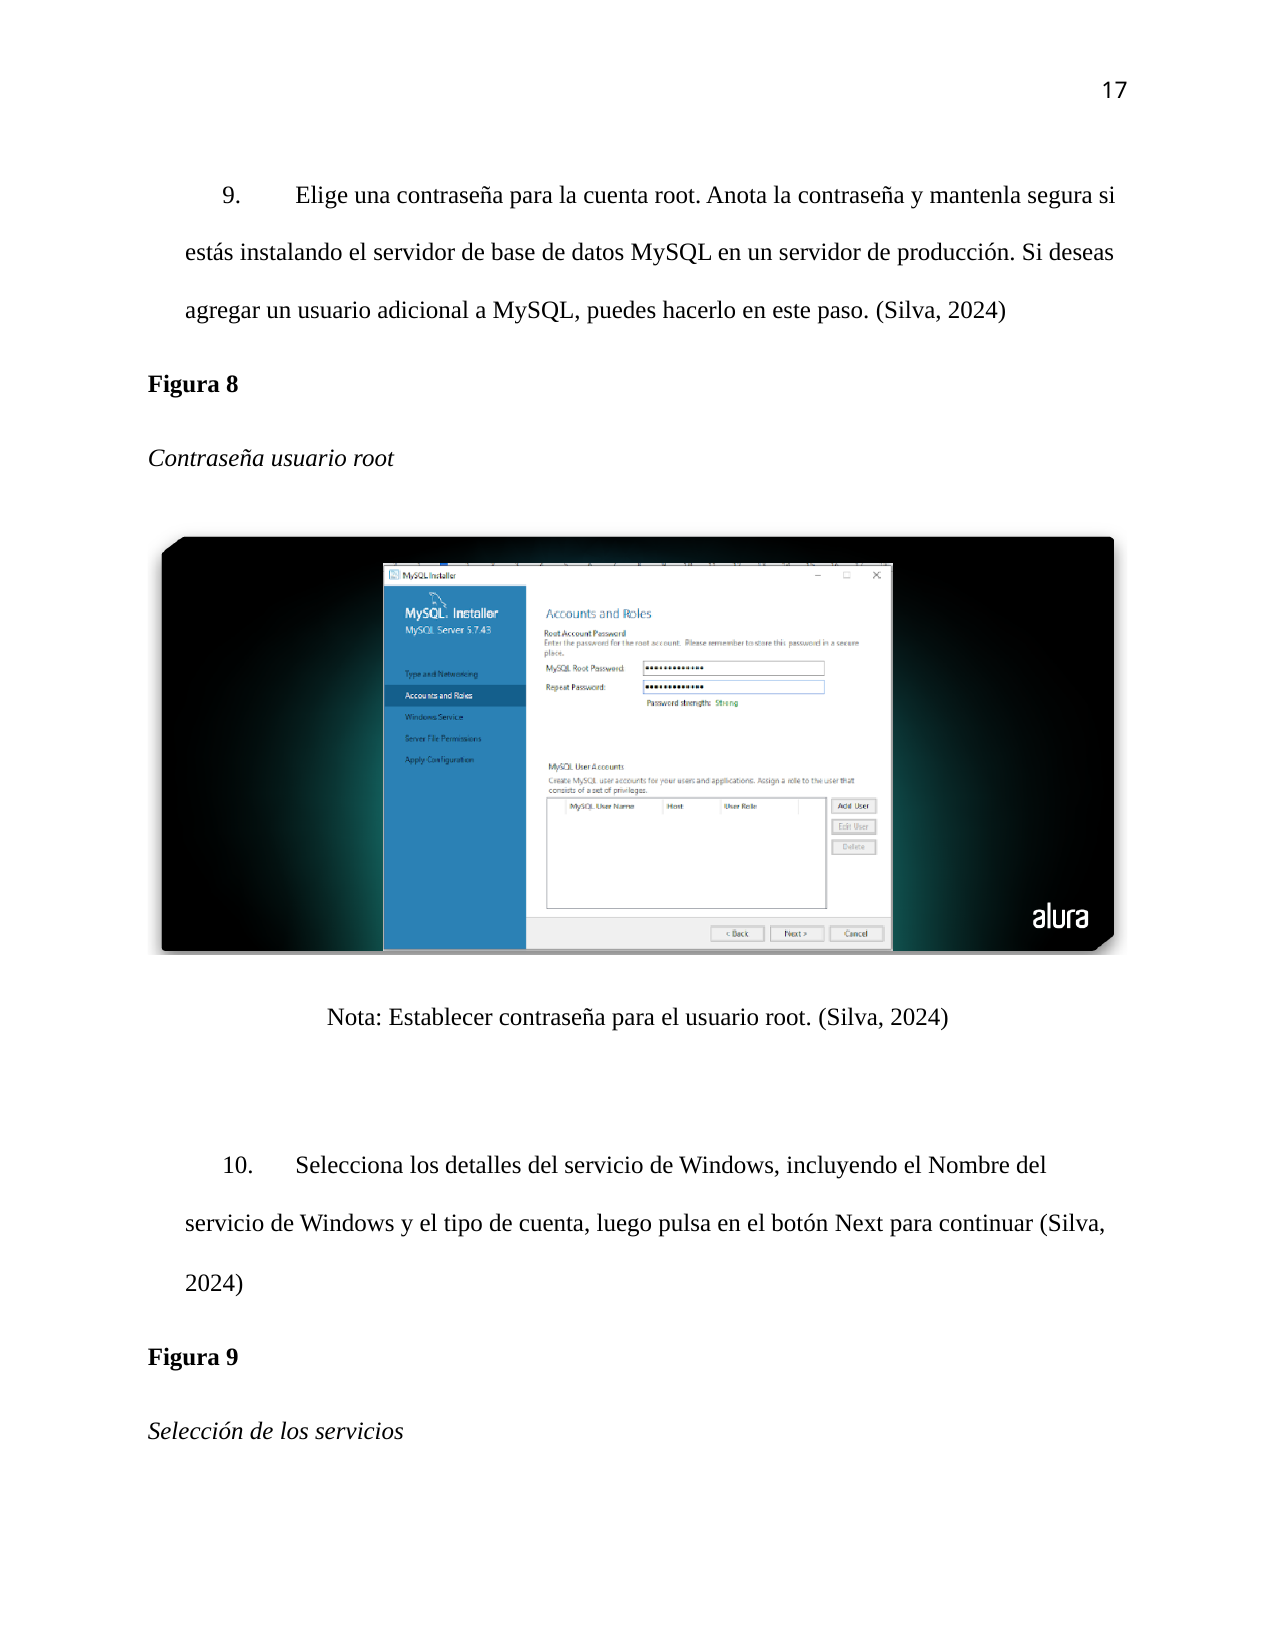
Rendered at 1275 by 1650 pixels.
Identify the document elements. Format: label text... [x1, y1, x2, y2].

picture [147, 517, 1128, 955]
text Figura 8 [148, 369, 1127, 398]
text Figura 9 [148, 1342, 1127, 1371]
list Selecciona los detalles del servicio de Windows, incluyendo el Nombre del servicio de Windows y el tipo de cuenta, luego pulsa en el botón Next para continuar [185, 1151, 1127, 1297]
list Elige una contraseña para la cuenta root. Anota la contraseña y mantenla segura si estás instalando el servidor de base de datos MySQL en un servidor de producción. Si deseas agregar un usuario adicional a MySQL, puedes hacerlo en este paso. [185, 180, 1127, 324]
text Selección de los servicios [148, 1416, 1127, 1445]
text Contraseña usuario root [148, 443, 1127, 472]
text Nota: Establecer contraseña para el usuario root. [148, 1002, 1127, 1031]
